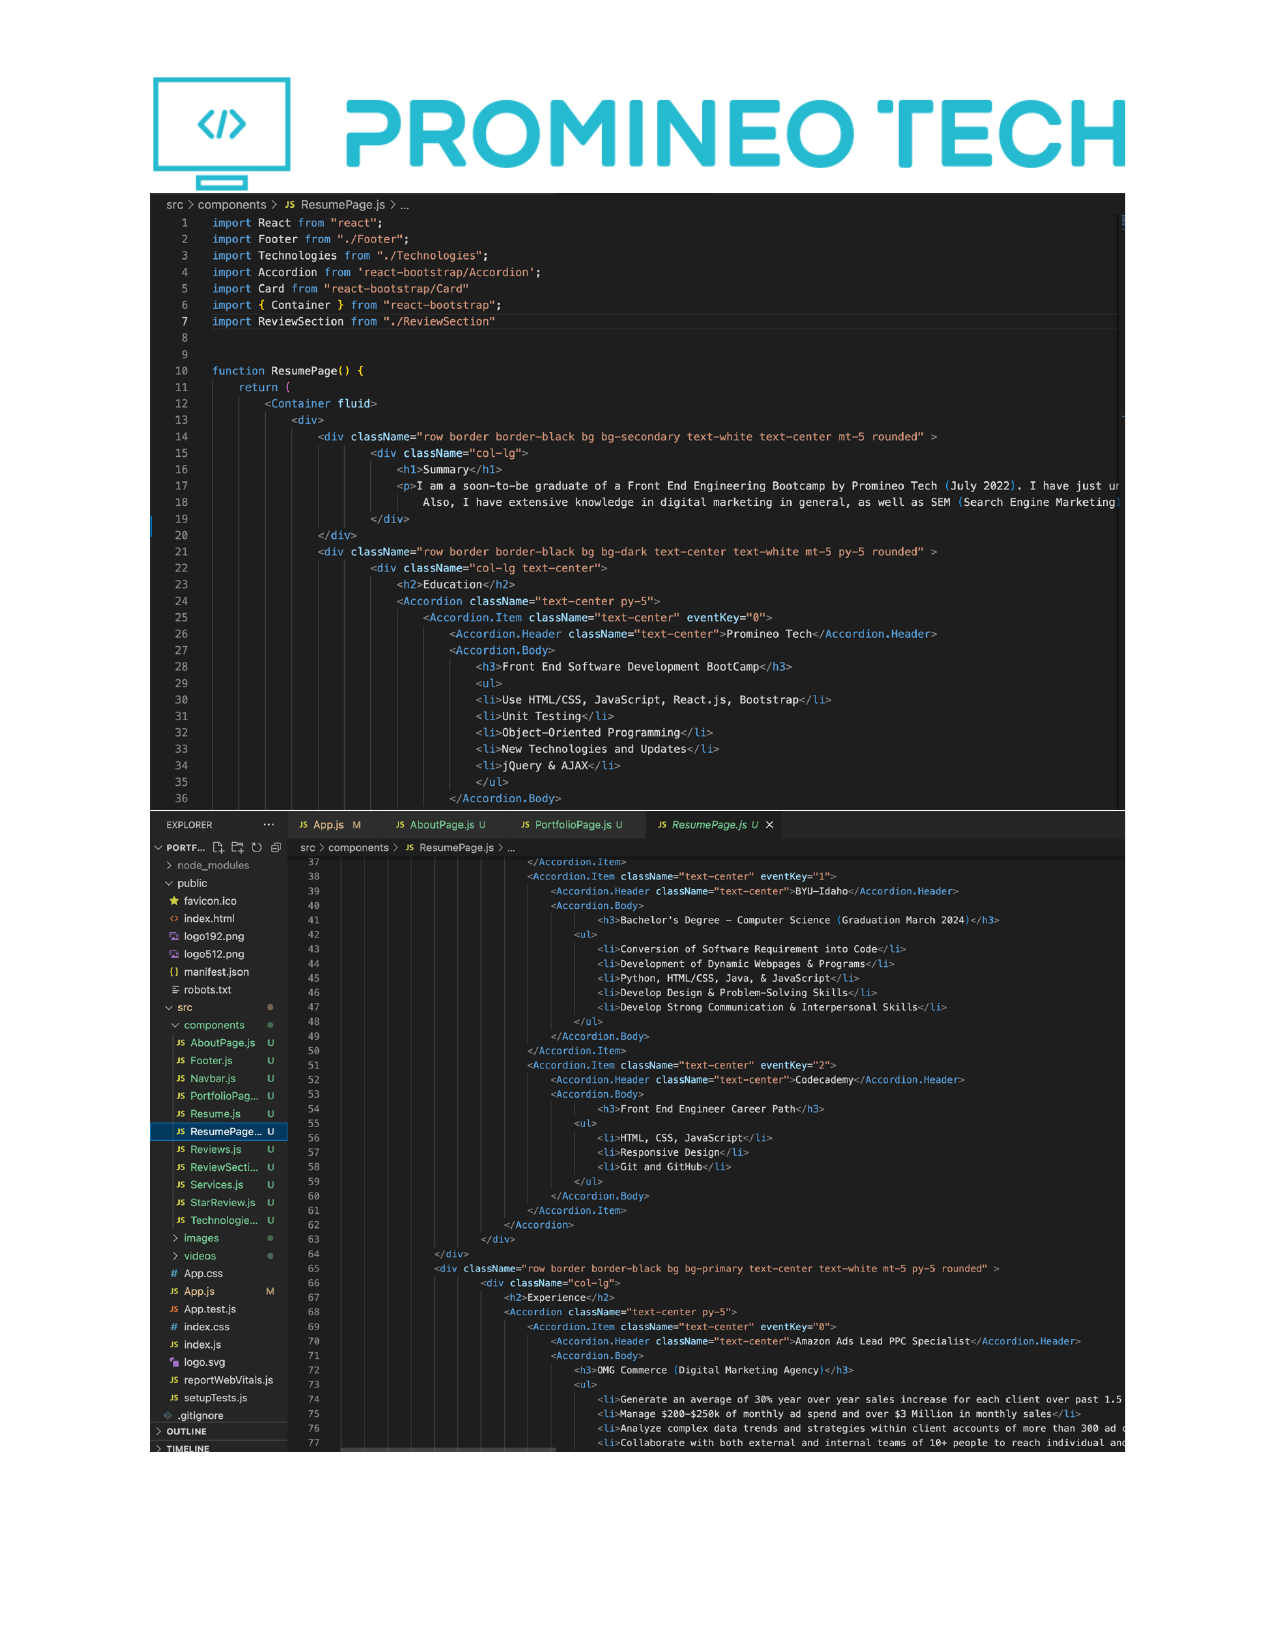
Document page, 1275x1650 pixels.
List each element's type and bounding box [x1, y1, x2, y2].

picture [150, 75, 1125, 810]
picture [150, 811, 1125, 1452]
